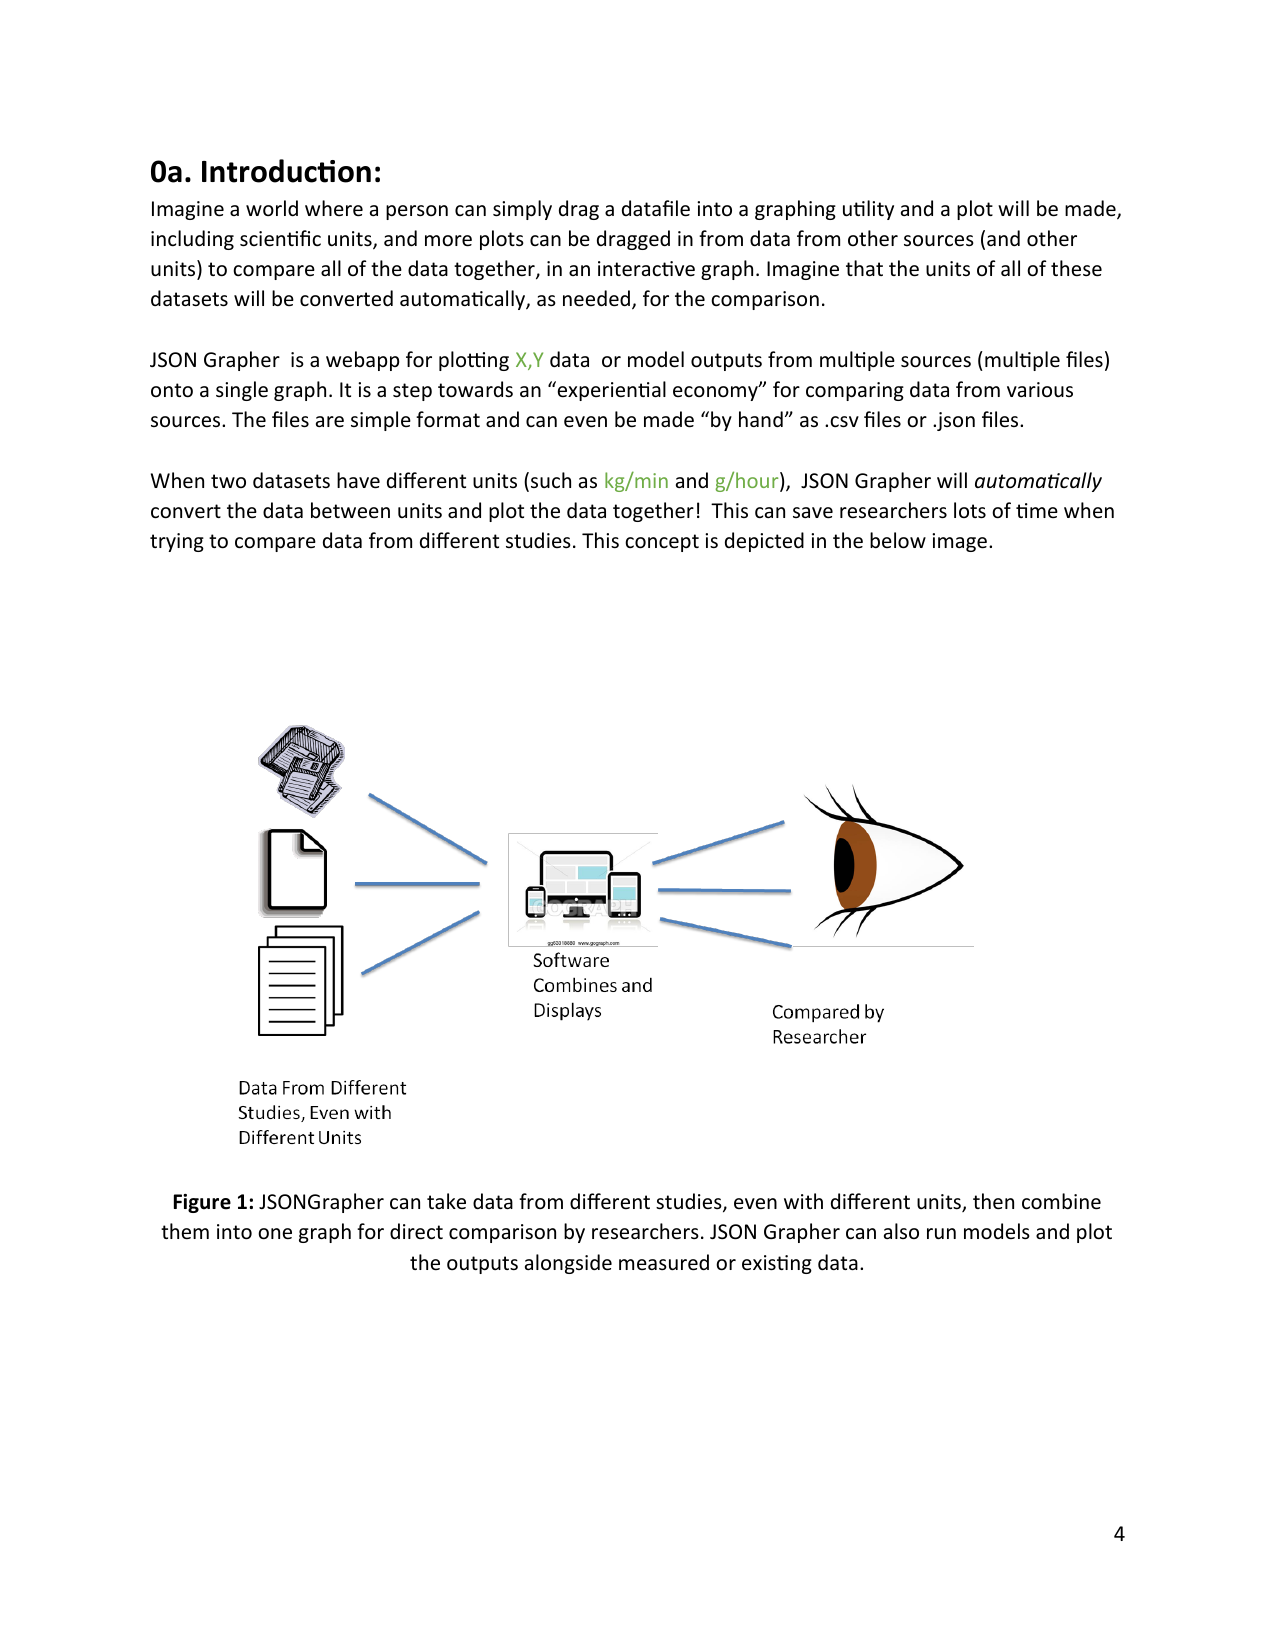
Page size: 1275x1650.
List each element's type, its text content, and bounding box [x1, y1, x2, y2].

subtitle 0a. Introduction: [150, 150, 1125, 191]
text Figure 1: JSONGrapher can take data from different studies, even with different units, then combine them into one graph for direct comparison by researchers. JSON Grapher can also run models and plot the outputs alongside measured or existing data. [150, 1187, 1125, 1276]
picture [225, 724, 974, 1155]
text Imagine a world where a person can simply drag a datafile into a graphing utility and a plot will be made, including scientific units, and more plots can be dragged in from data from other sources (and other units) to compare all of the data together, in an interactive graph. Imagine that the units of all of these datasets will be converted automatically, as needed, for the comparison. [150, 194, 1125, 313]
text When two datasets have different units (such as kg/min and g/hour), JSON Grapher will automatically convert the data between units and plot the data together! This can save researchers lots of time when trying to compare data from different studies. This concept is depicted in the below image. [150, 466, 1125, 554]
text JSON Grapher is a webapp for plotting X,Y data or model outputs from multiple sources (multiple files) onto a single graph. It is a step towards an “experiential economy” for comparing data from various sources. The files are simple format and can even be made “by hand” as .csv files or .json files. [150, 345, 1125, 433]
